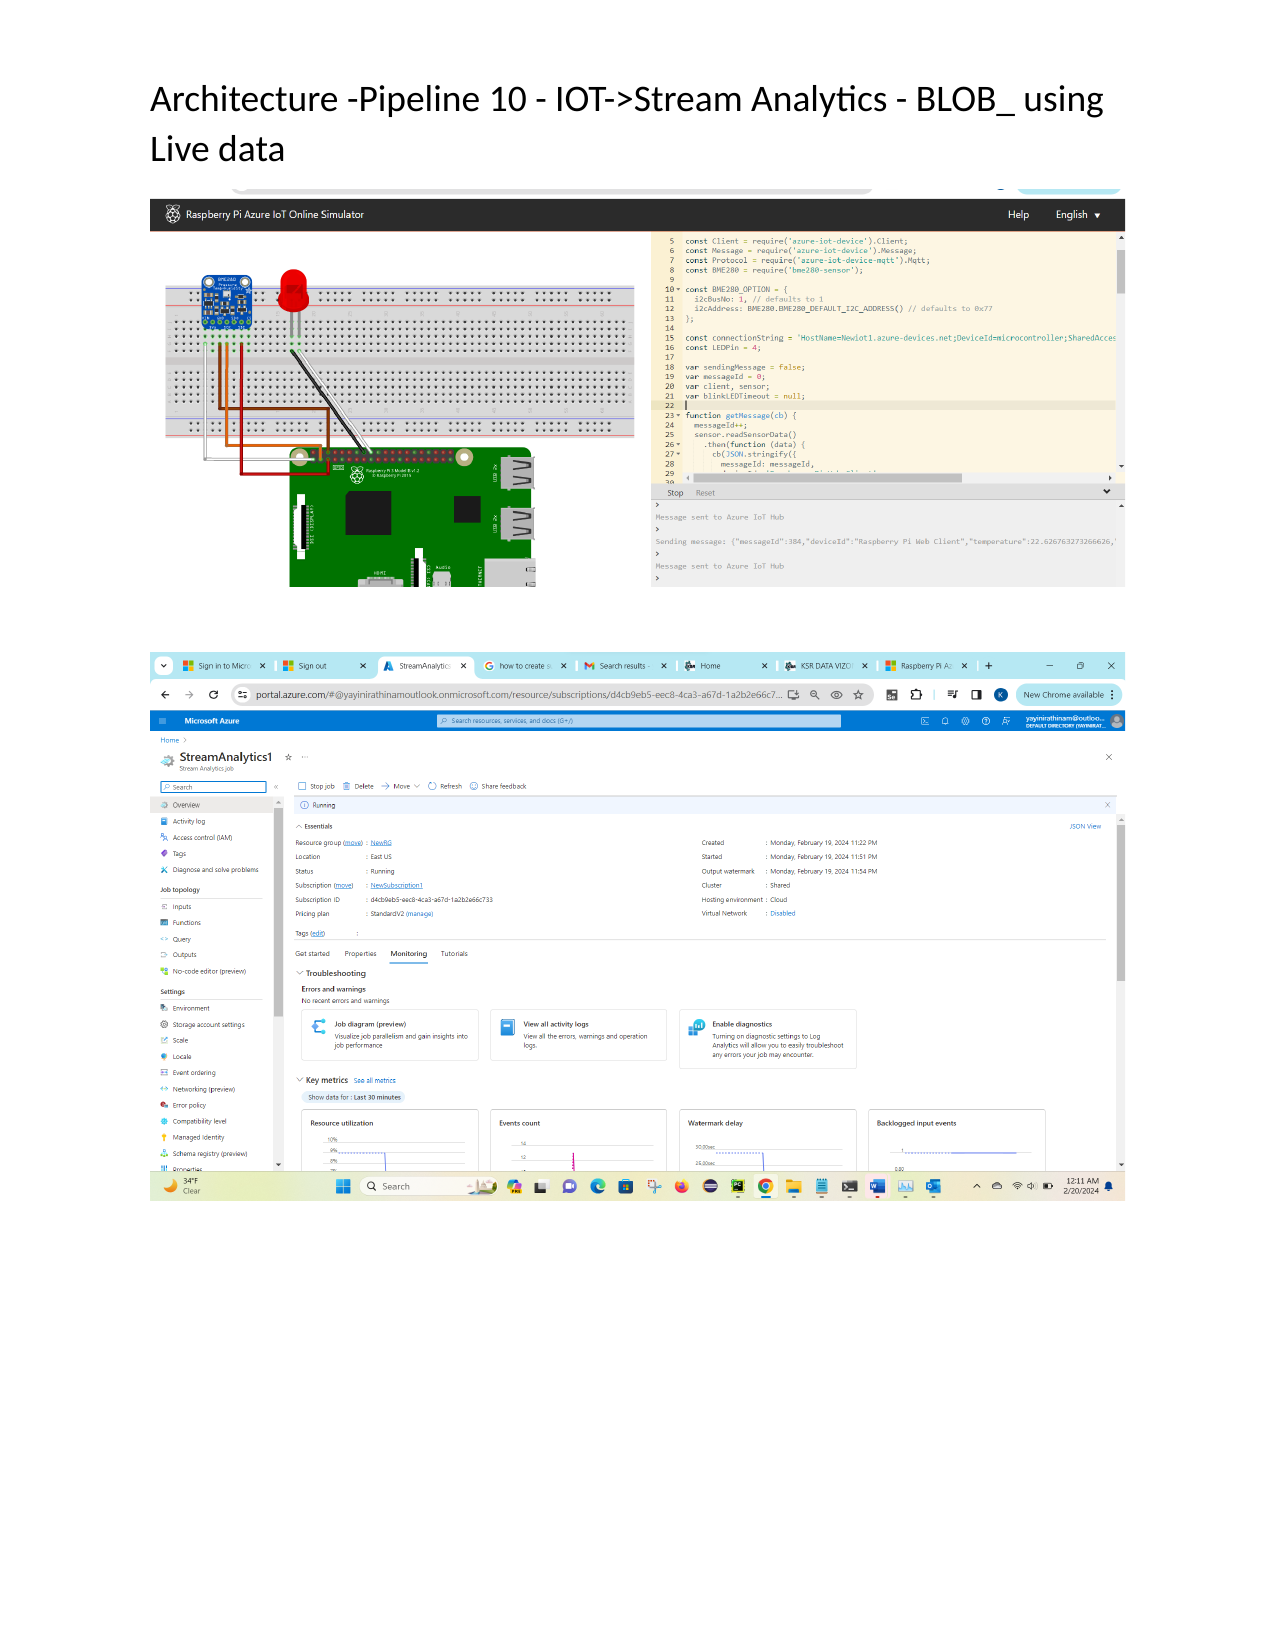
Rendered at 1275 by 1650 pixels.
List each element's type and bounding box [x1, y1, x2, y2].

picture [150, 189, 1125, 587]
picture [150, 652, 1125, 1201]
